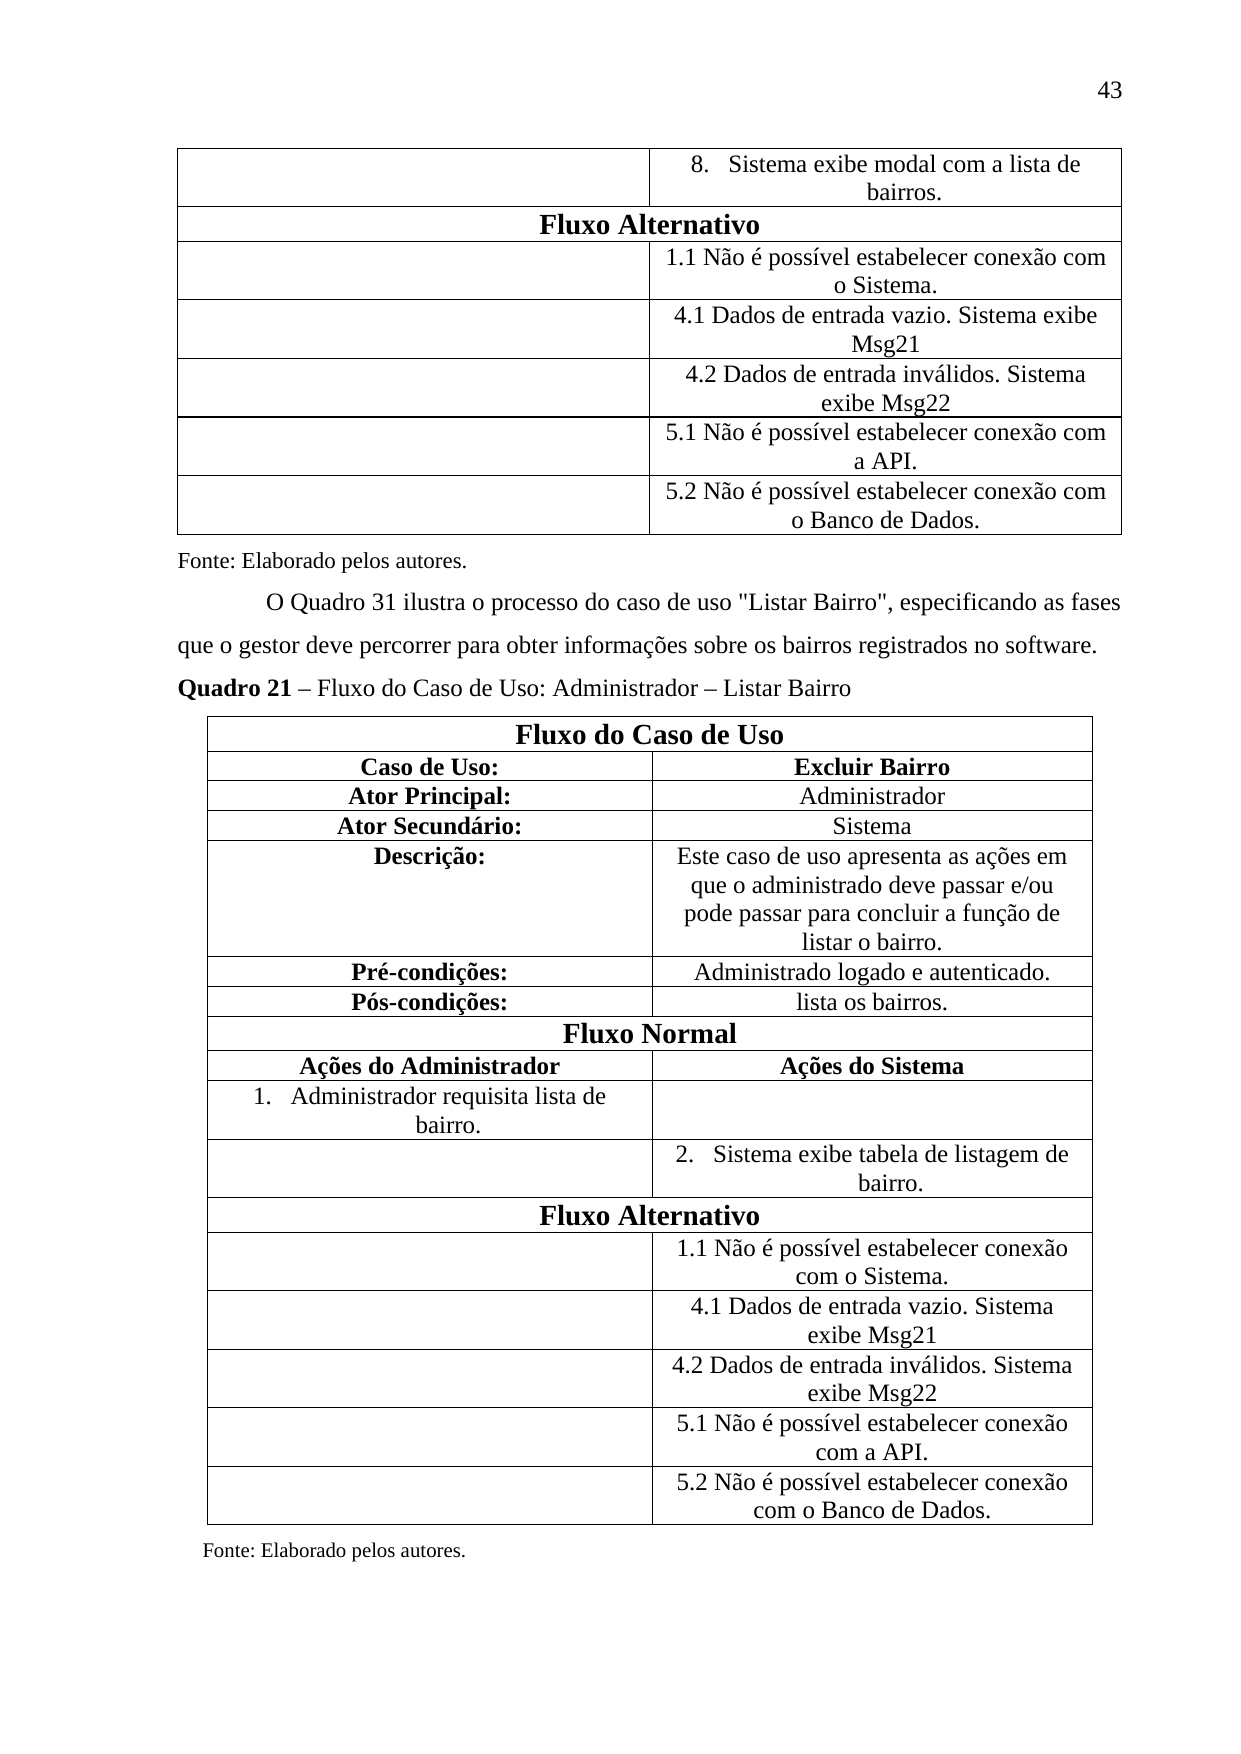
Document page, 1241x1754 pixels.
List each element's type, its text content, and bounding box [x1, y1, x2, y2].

table_cell Administrador requisita lista de bairro. [208, 1081, 652, 1138]
table_cell [208, 1350, 652, 1407]
table_cell Administrador [653, 781, 1092, 810]
table_cell [653, 1081, 1092, 1138]
table_cell [178, 300, 649, 358]
text Fonte: Elaborado pelos autores. [177, 547, 1122, 573]
table_cell 1.1 Não é possível estabelecer conexão com o Sistema. [653, 1233, 1092, 1290]
text O Quadro 31 ilustra o processo do caso de uso "Listar Bairro", especificando as fases que o gestor deve percorrer para obter informações sobre os bairros registrados no software. [177, 587, 1122, 658]
table_cell Pré-condições: [208, 957, 652, 986]
table_cell [178, 149, 649, 206]
table_cell 4.1 Dados de entrada vazio. Sistema exibe Msg21 [653, 1291, 1092, 1349]
table_cell [208, 1140, 652, 1197]
table_cell [178, 418, 649, 475]
table_cell Ações do Sistema [653, 1051, 1092, 1080]
table_cell 5.1 Não é possível estabelecer conexão com a API. [653, 1408, 1092, 1466]
table_cell 5.2 Não é possível estabelecer conexão com o Banco de Dados. [653, 1467, 1092, 1524]
table_cell [208, 1233, 652, 1290]
table_cell 1.1 Não é possível estabelecer conexão com o Sistema. [650, 242, 1121, 299]
table_cell 4.2 Dados de entrada inválidos. Sistema exibe Msg22 [650, 359, 1121, 416]
table_cell Fluxo Alternativo [208, 1198, 1092, 1232]
table_cell 5.2 Não é possível estabelecer conexão com o Banco de Dados. [650, 476, 1121, 533]
table_cell [178, 476, 649, 533]
table_cell Administrado logado e autenticado. [653, 957, 1092, 986]
table_cell [208, 1467, 652, 1524]
table_cell [208, 1408, 652, 1466]
table_cell Ator Principal: [208, 781, 652, 810]
table_cell Excluir Bairro [653, 752, 1092, 780]
table_cell Sistema [653, 811, 1092, 840]
table_cell lista os bairros. [653, 987, 1092, 1016]
table_cell Fluxo Alternativo [178, 207, 1121, 241]
table_cell 4.2 Dados de entrada inválidos. Sistema exibe Msg22 [653, 1350, 1092, 1407]
table_cell Este caso de uso apresenta as ações em que o administrado deve passar e/ou pode passar para concluir a função de listar o bairro. [653, 841, 1092, 956]
table_cell Caso de Uso: [208, 752, 652, 780]
text Fonte: Elaborado pelos autores. [177, 1538, 1122, 1562]
table_cell Ações do Administrador [208, 1051, 652, 1080]
table_cell 5.1 Não é possível estabelecer conexão com a API. [650, 418, 1121, 475]
table_cell Pós-condições: [208, 987, 652, 1016]
table_cell 4.1 Dados de entrada vazio. Sistema exibe Msg21 [650, 300, 1121, 358]
table_cell Sistema exibe modal com a lista de bairros. [650, 149, 1121, 206]
table_cell [178, 242, 649, 299]
table_cell Sistema exibe tabela de listagem de bairro. [653, 1140, 1092, 1197]
table_cell [178, 359, 649, 416]
table_cell Ator Secundário: [208, 811, 652, 840]
text Quadro 21 – Fluxo do Caso de Uso: Administrador – Listar Bairro [177, 673, 1122, 702]
table_cell Fluxo Normal [208, 1017, 1092, 1050]
table_cell Descrição: [208, 841, 652, 956]
table_header Fluxo do Caso de Uso [208, 717, 1092, 751]
table_cell [208, 1291, 652, 1349]
